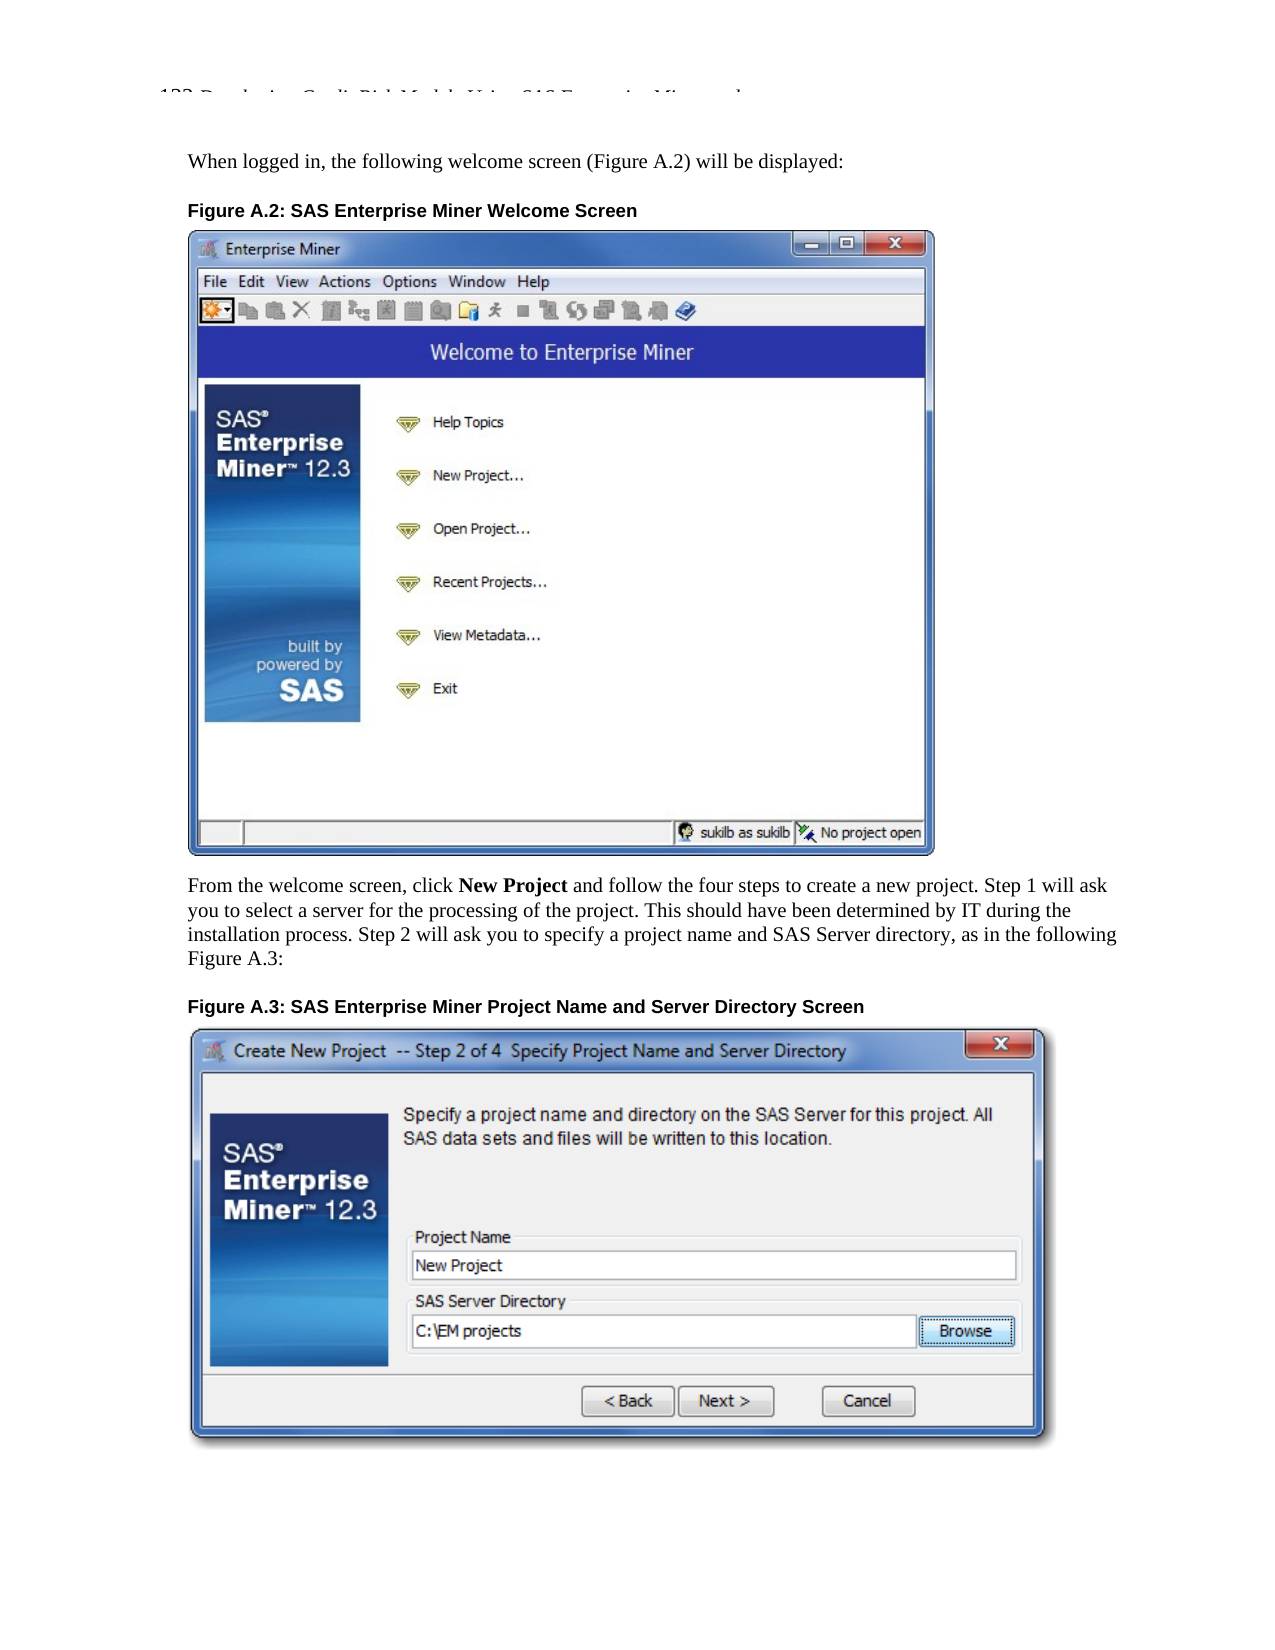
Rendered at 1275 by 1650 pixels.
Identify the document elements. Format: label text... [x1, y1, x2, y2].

text Figure A.3: SAS Enterprise Miner Project Name and Server Directory Screen [187, 996, 1223, 1018]
picture [188, 230, 935, 856]
text When logged in, the following welcome screen (Figure A.2) will be displayed: [187, 149, 1223, 173]
text Figure A.2: SAS Enterprise Miner Welcome Screen [187, 199, 1223, 221]
picture [188, 1026, 1057, 1450]
